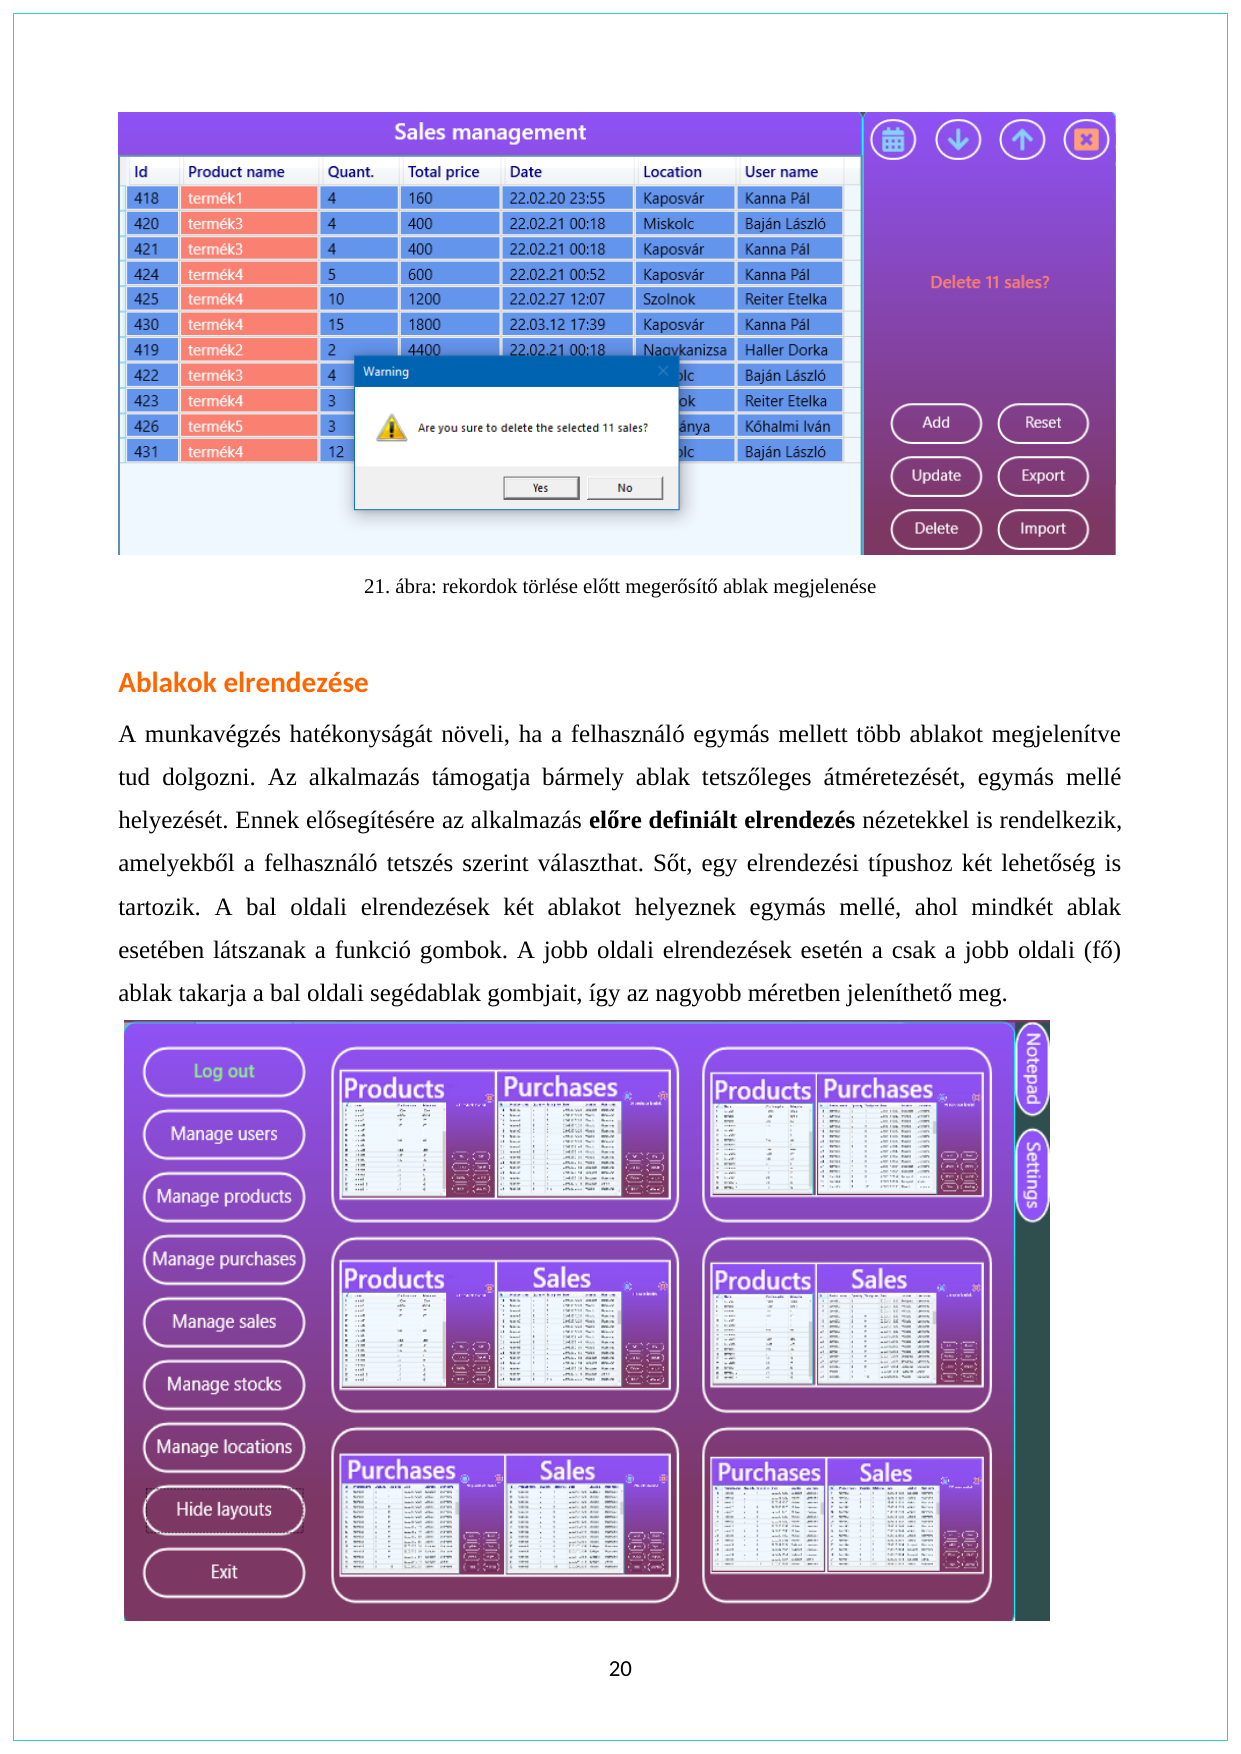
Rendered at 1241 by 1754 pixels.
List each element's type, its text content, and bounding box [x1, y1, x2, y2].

subtitle Ablakok elrendezése [118, 664, 1122, 699]
text A munkavégzés hatékonyságát növeli, ha a felhasználó egymás mellett több ablakot megjelenítve tud dolgozni. Az alkalmazás támogatja bármely ablak tetszőleges átméretezését, egymás mellé helyezését. Ennek elősegítésére az alkalmazás előre definiált elrendezés nézetekkel is rendelkezik, amelyekből a felhasználó tetszés szerint választhat. Sőt, egy elrendezési típushoz két lehetőség is tartozik. A bal oldali elrendezések két ablakot helyeznek egymás mellé, ahol mindkét ablak esetében látszanak a funkció gombok. A jobb oldali elrendezések esetén a csak a jobb oldali (fő) ablak takarja a bal oldali segédablak gombjait, így az nagyobb méretben jeleníthető meg. [118, 719, 1122, 1007]
picture [124, 1020, 1050, 1621]
text 21. ábra: rekordok törlése előtt megerősítő ablak megjelenése [118, 574, 1122, 598]
picture [118, 112, 1116, 555]
